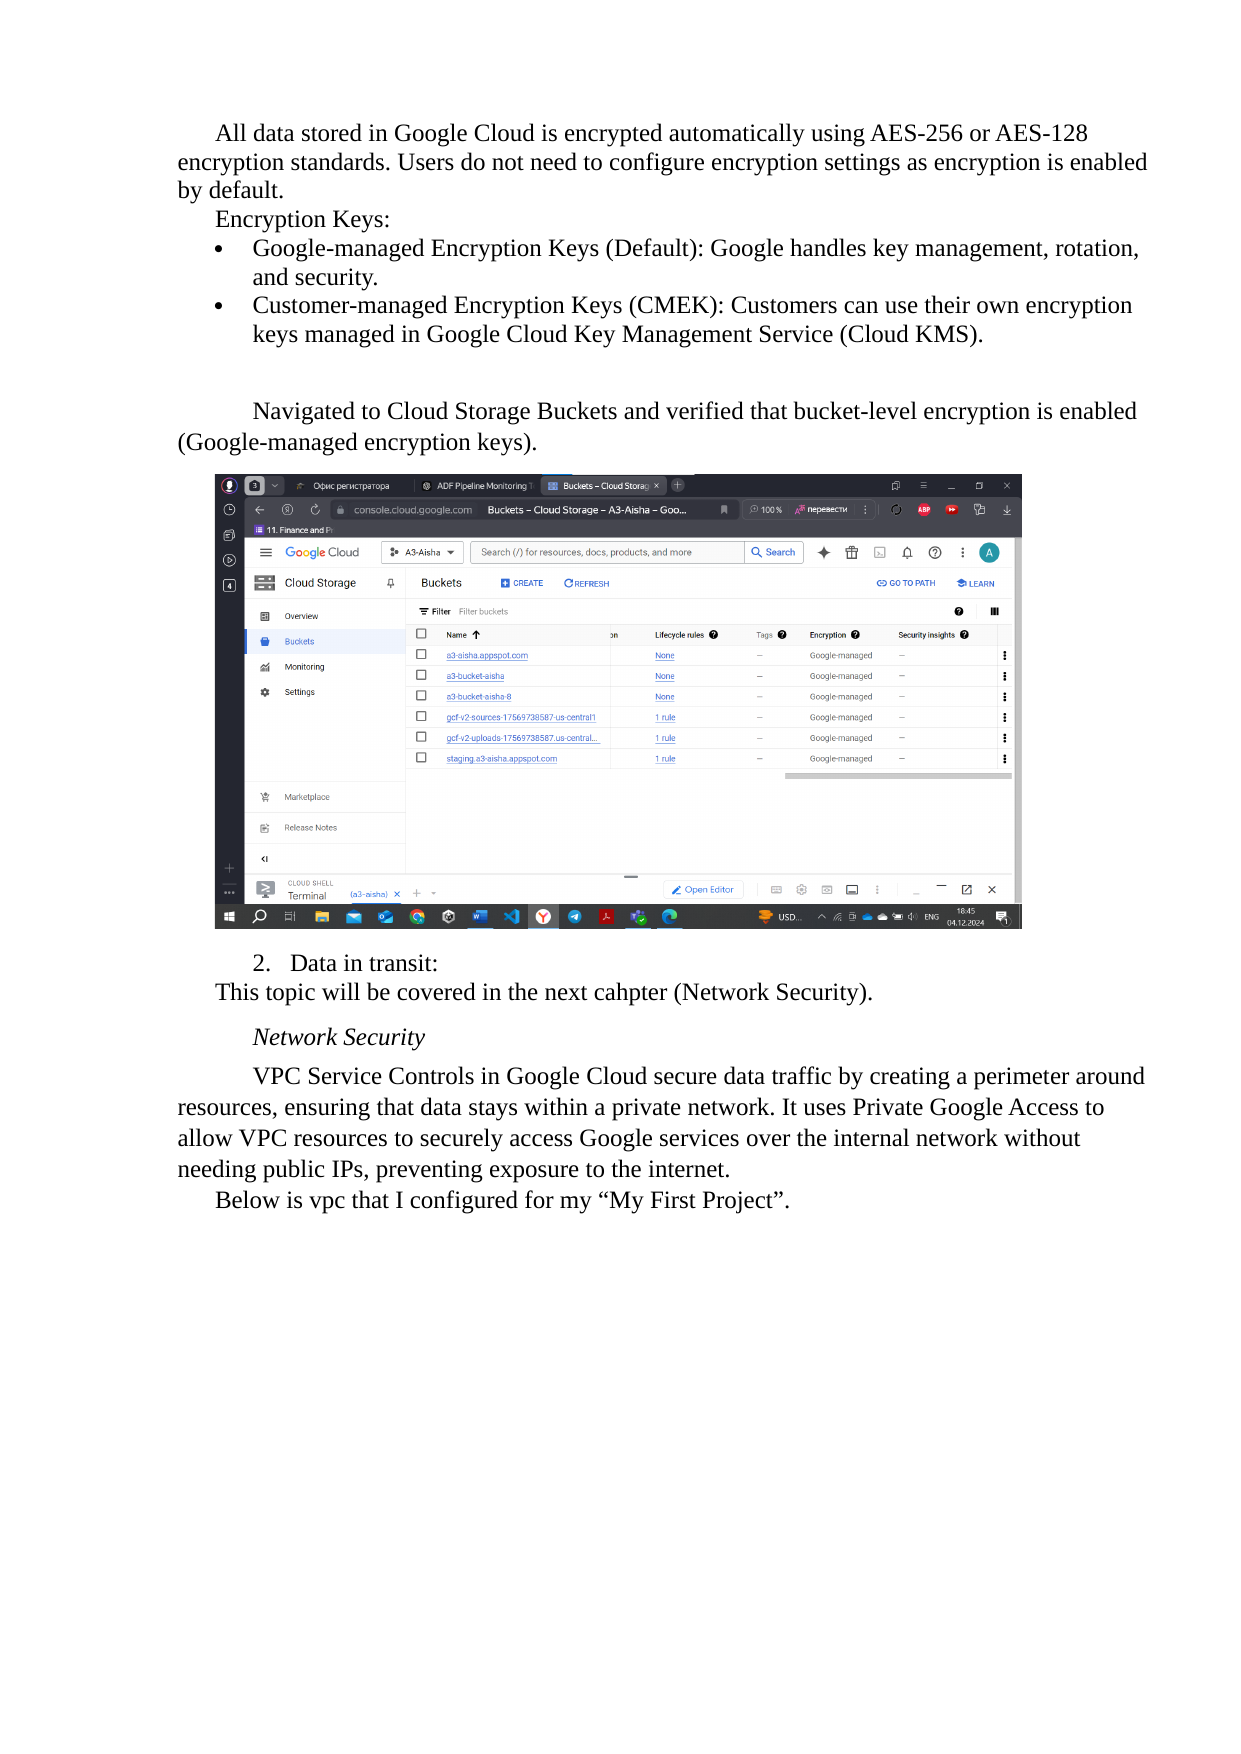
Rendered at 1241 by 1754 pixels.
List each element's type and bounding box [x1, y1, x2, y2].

picture [214, 474, 1022, 929]
